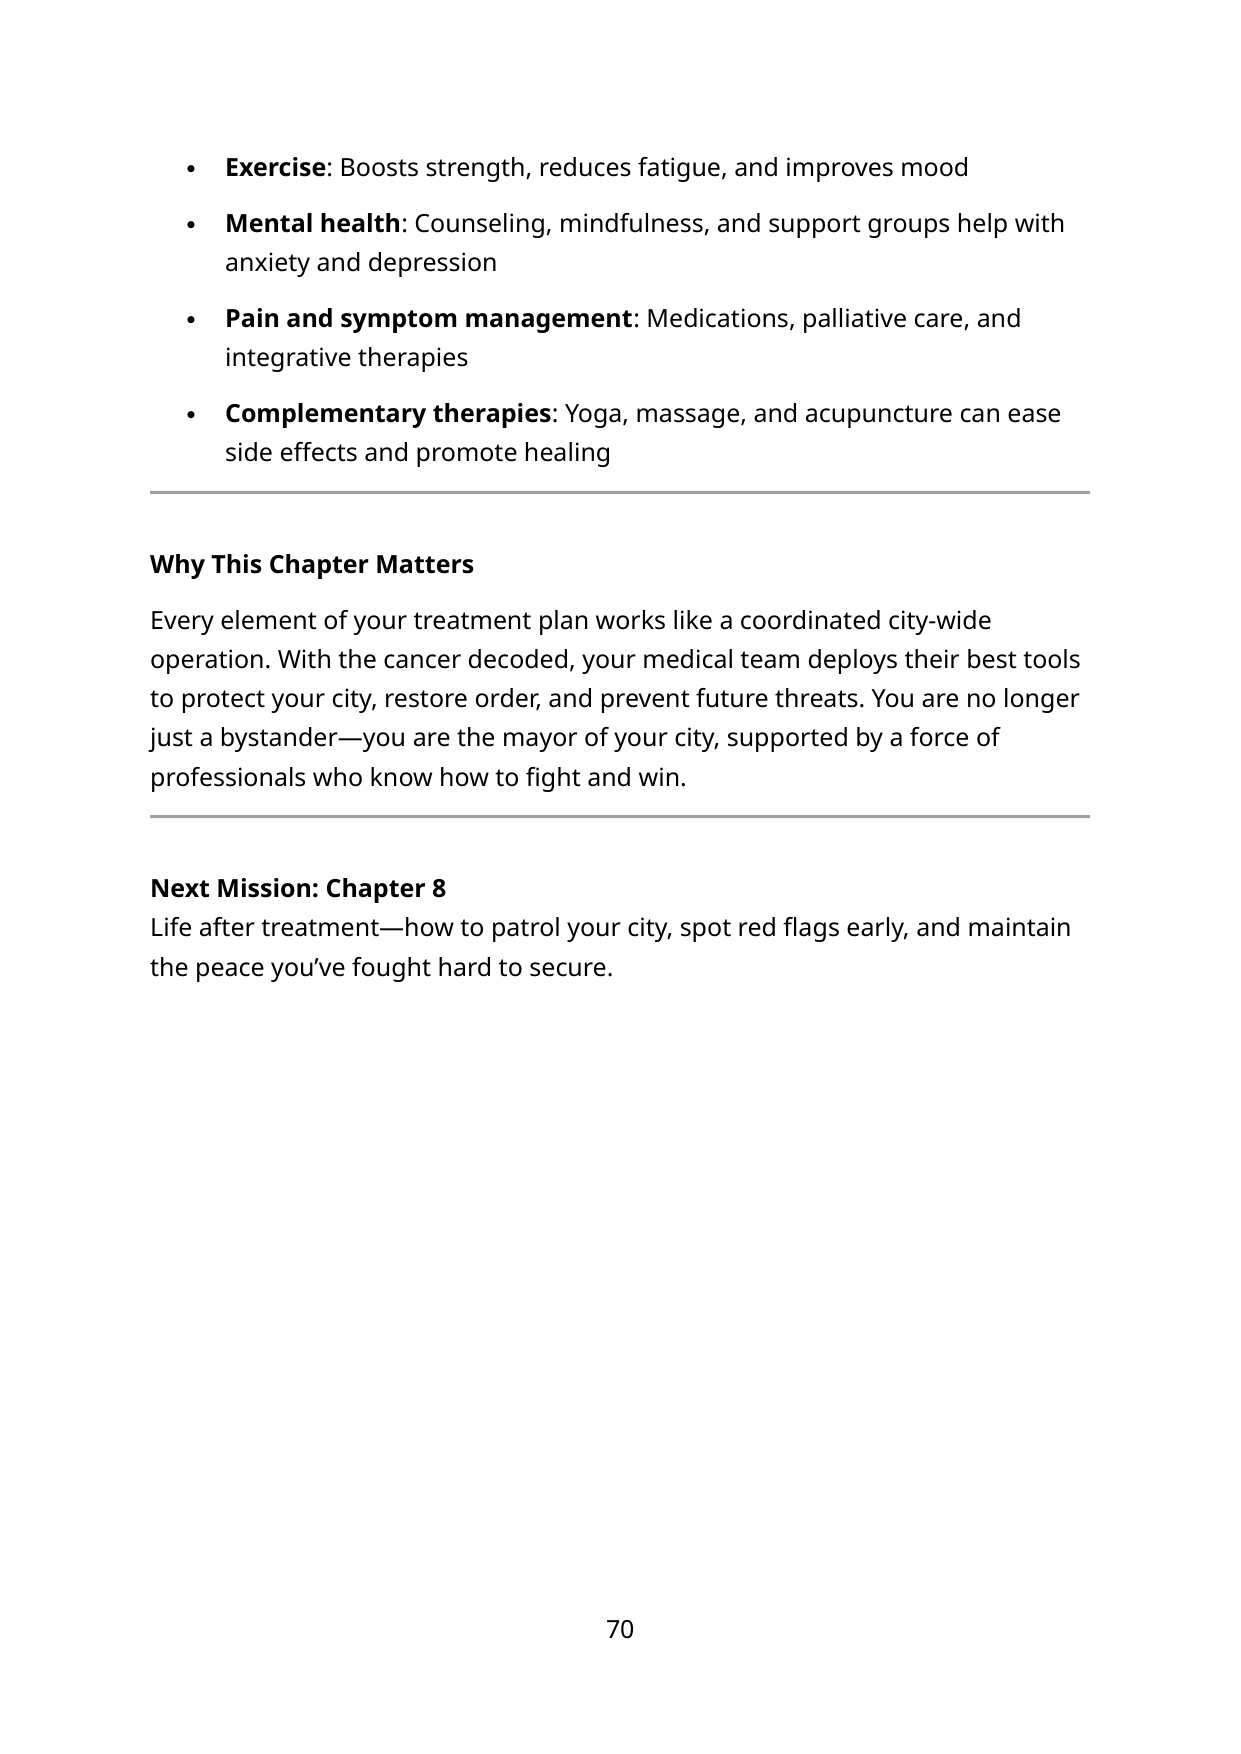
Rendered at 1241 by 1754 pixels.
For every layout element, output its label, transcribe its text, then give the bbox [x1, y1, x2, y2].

list Exercise: Boosts strength, reduces fatigue, and improves mood [187, 150, 1090, 184]
text Next Mission: Chapter 8 Life after treatment—how to patrol your city, spot red flags early, and maintain the peace you’ve fought hard to secure. [150, 871, 1090, 983]
text Every element of your treatment plan works like a coordinated city-wide operation. With the cancer decoded, your medical team deploys their best tools to protect your city, restore order, and prevent future threats. You are no longer just a bystander—you are the mayor of your city, supported by a force of professionals who know how to fight and win. [150, 602, 1090, 793]
list Complementary therapies: Yoga, massage, and acupuncture can ease side effects and promote healing [187, 396, 1090, 469]
text Why This Chapter Matters [150, 547, 1090, 581]
list Pain and symptom management: Medications, palliative care, and integrative therapies [187, 301, 1090, 374]
list Mental health: Counseling, mindfulness, and support groups help with anxiety and depression [187, 206, 1090, 279]
